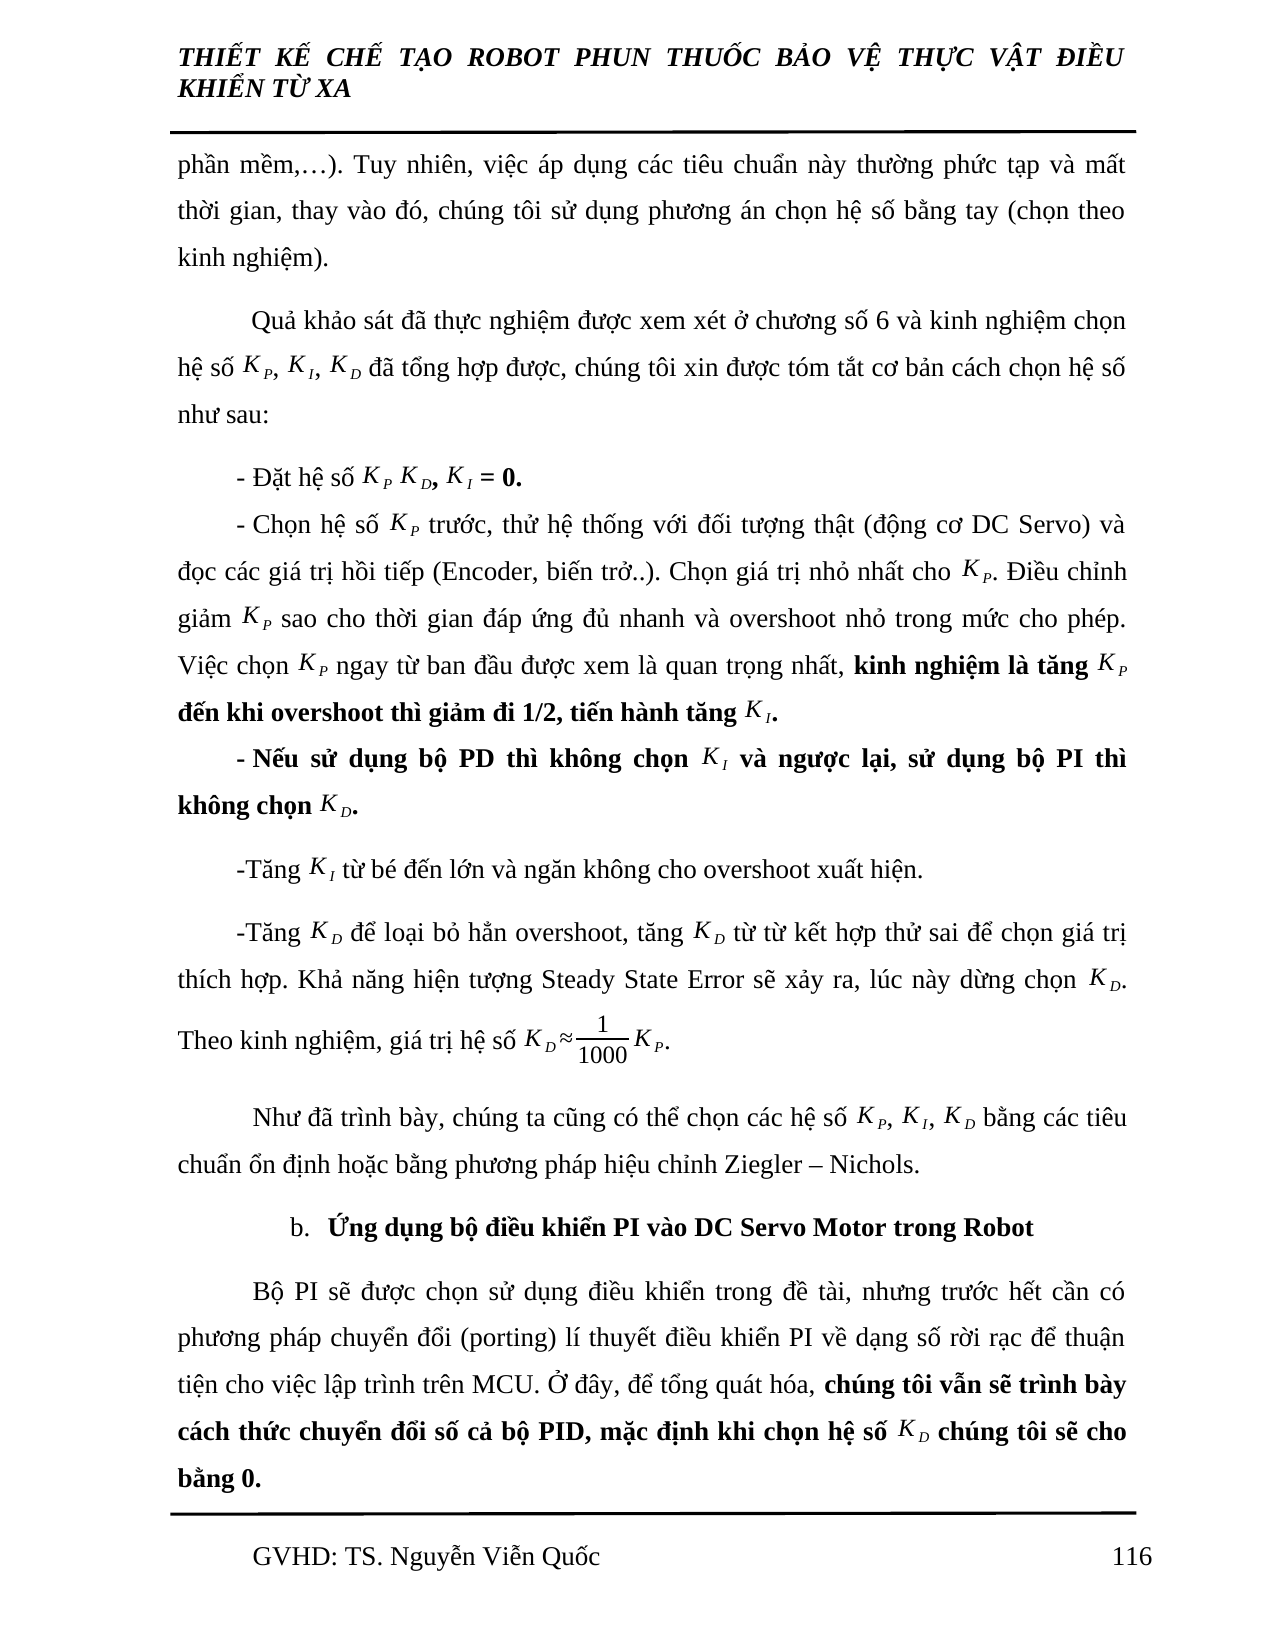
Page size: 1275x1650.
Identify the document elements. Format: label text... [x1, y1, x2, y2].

list Nếu sử dụng bộ PD thì không chọn và ngược lại, sử dụng bộ PI thì không chọn . [177, 742, 1127, 821]
list Chọn hệ số trước, thử hệ thống với đối tượng thật (động cơ DC Servo) và đọc các giá trị hồi tiếp (Encoder, biến trở..). Chọn giá trị nhỏ nhất cho . Điều chỉnh giảm sao cho thời gian đáp ứng đủ nhanh và overshoot nhỏ trong mức cho phép. Việc chọn ngay từ ban đầu được xem là quan trọng nhất, kinh nghiệm là tăng đến khi overshoot thì giảm đi 1/2, tiến hành tăng . [177, 508, 1127, 727]
list Đặt hệ số , = 0. [177, 461, 1127, 493]
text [177, 148, 1127, 272]
text Bộ PI sẽ được chọn sử dụng điều khiển trong đề tài, nhưng trước hết cần có phương pháp chuyển đổi (porting) lí thuyết điều khiển PI về dạng số rời rạc để thuận tiện cho việc lập trình trên MCU. Ở đây, để tổng quát hóa, chúng tôi vẫn sẽ trình bày cách thức chuyển đổi số cả bộ PID, mặc định khi chọn hệ số chúng tôi sẽ cho bằng 0. [177, 1275, 1127, 1493]
text Như đã trình bày, chúng ta cũng có thể chọn các hệ số , , bằng các tiêu chuẩn ổn định hoặc bằng phương pháp hiệu chỉnh Ziegler – Nichols. [177, 1101, 1127, 1179]
list Ứng dụng bộ điều khiển PI vào DC Servo Motor trong Robot [290, 1212, 1127, 1243]
text -Tăng để loại bỏ hẳn overshoot, tăng từ từ kết hợp thử sai để chọn giá trị thích hợp. Khả năng hiện tượng Steady State Error sẽ xảy ra, lúc này dừng chọn . Theo kinh nghiệm, giá trị hệ số . [177, 916, 1127, 1069]
text Quả khảo sát đã thực nghiệm được xem xét ở chương số 6 và kinh nghiệm chọn hệ số , , đã tổng hợp được, chúng tôi xin được tóm tắt cơ bản cách chọn hệ số như sau: [177, 304, 1127, 429]
text -Tăng từ bé đến lớn và ngăn không cho overshoot xuất hiện. [177, 853, 1127, 884]
